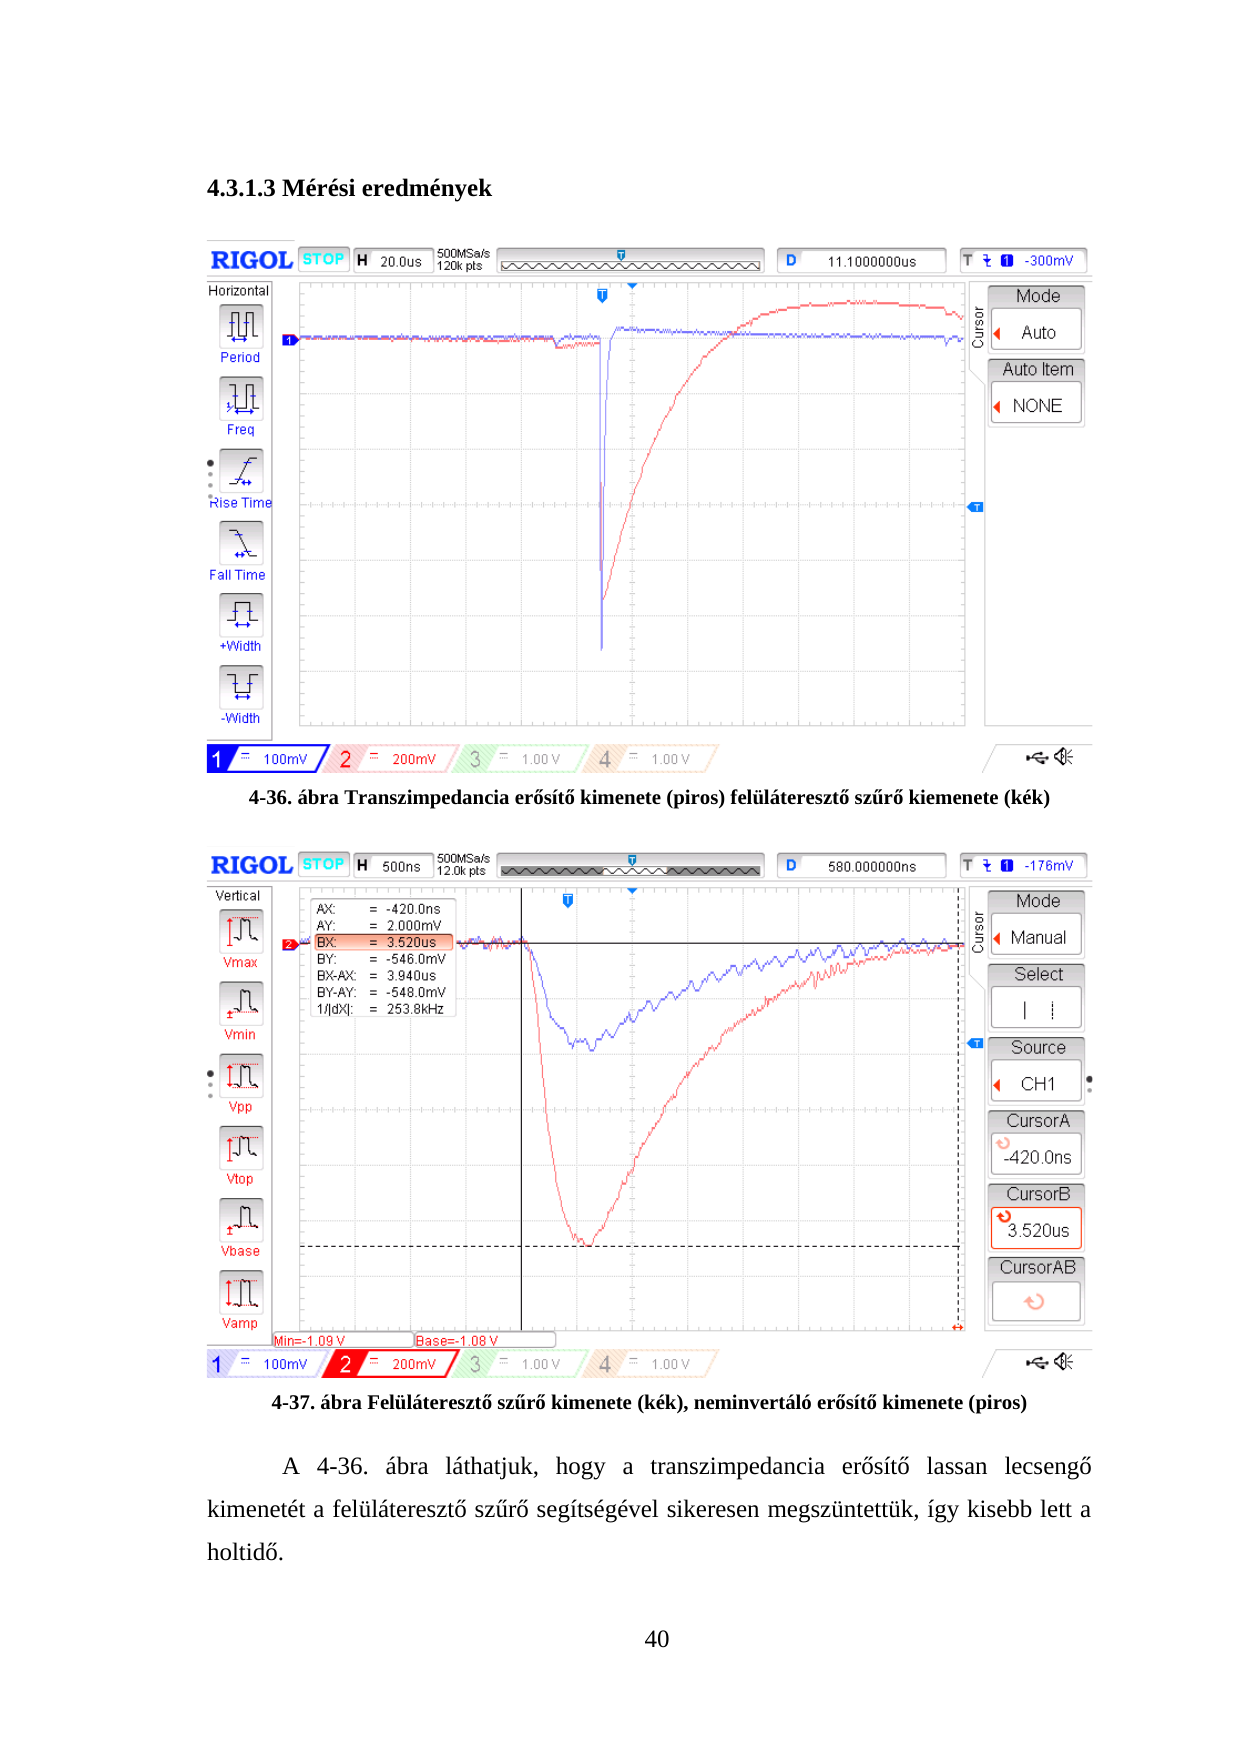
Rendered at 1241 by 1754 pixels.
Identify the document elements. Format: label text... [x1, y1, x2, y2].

picture [206, 846, 1093, 1378]
subtitle Mérési eredmények [207, 173, 1092, 201]
picture [206, 240, 1093, 773]
